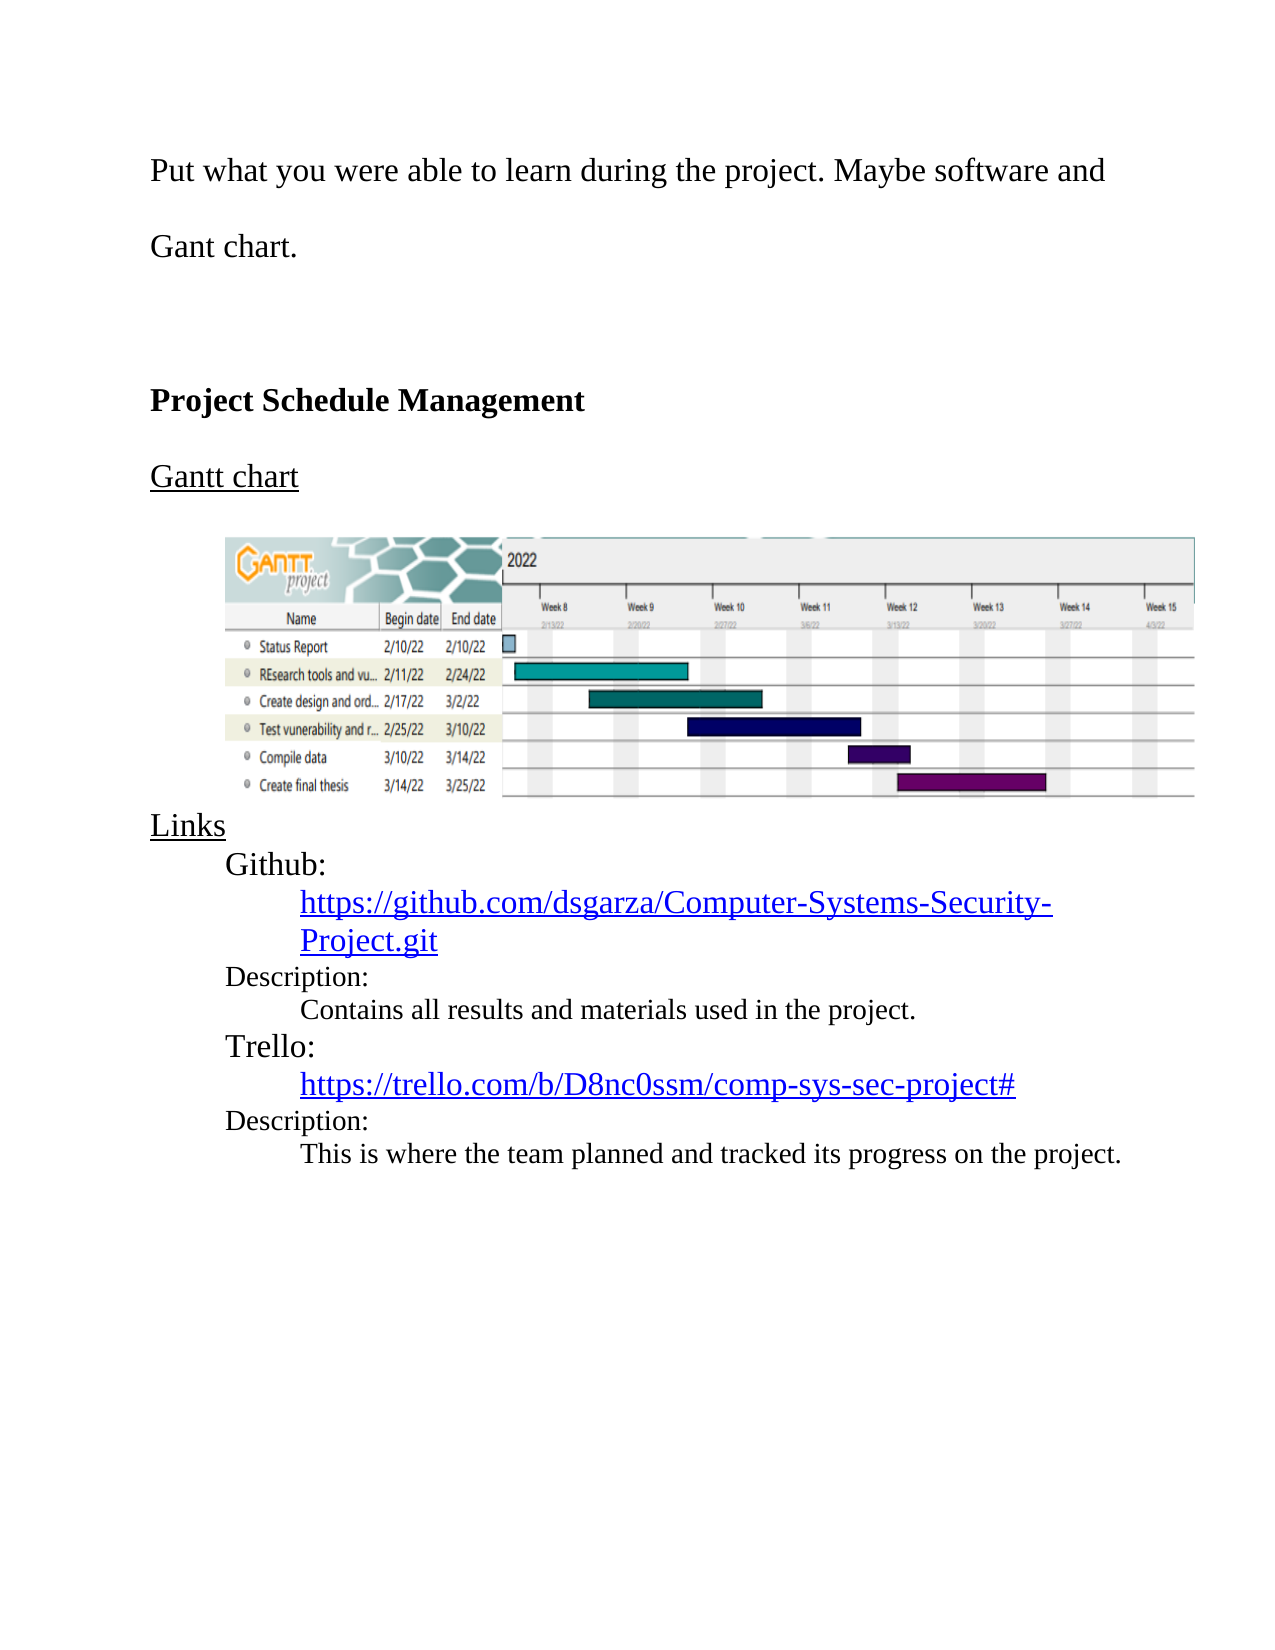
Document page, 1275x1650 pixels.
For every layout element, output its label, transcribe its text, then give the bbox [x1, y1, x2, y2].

text Trello: [225, 1026, 1125, 1064]
text Description: [225, 1103, 1125, 1136]
text https://trello.com/b/D8nc0ssm/comp-sys-sec-project# [300, 1064, 1125, 1103]
text Links [150, 806, 1125, 844]
text This is where the team planned and tracked its progress on the project. [300, 1136, 1125, 1170]
text Project Schedule Management [150, 380, 1125, 418]
text Github: [225, 844, 1125, 882]
picture [225, 533, 1200, 806]
text Put what you were able to learn during the project. Maybe software and Gant chart. [150, 150, 1125, 265]
text https://github.com/dsgarza/Computer-Systems-Security-Project.git [300, 882, 1125, 959]
text Description: [225, 959, 1125, 992]
text Contains all results and materials used in the project. [300, 992, 1125, 1026]
text Gantt chart [150, 457, 1125, 495]
